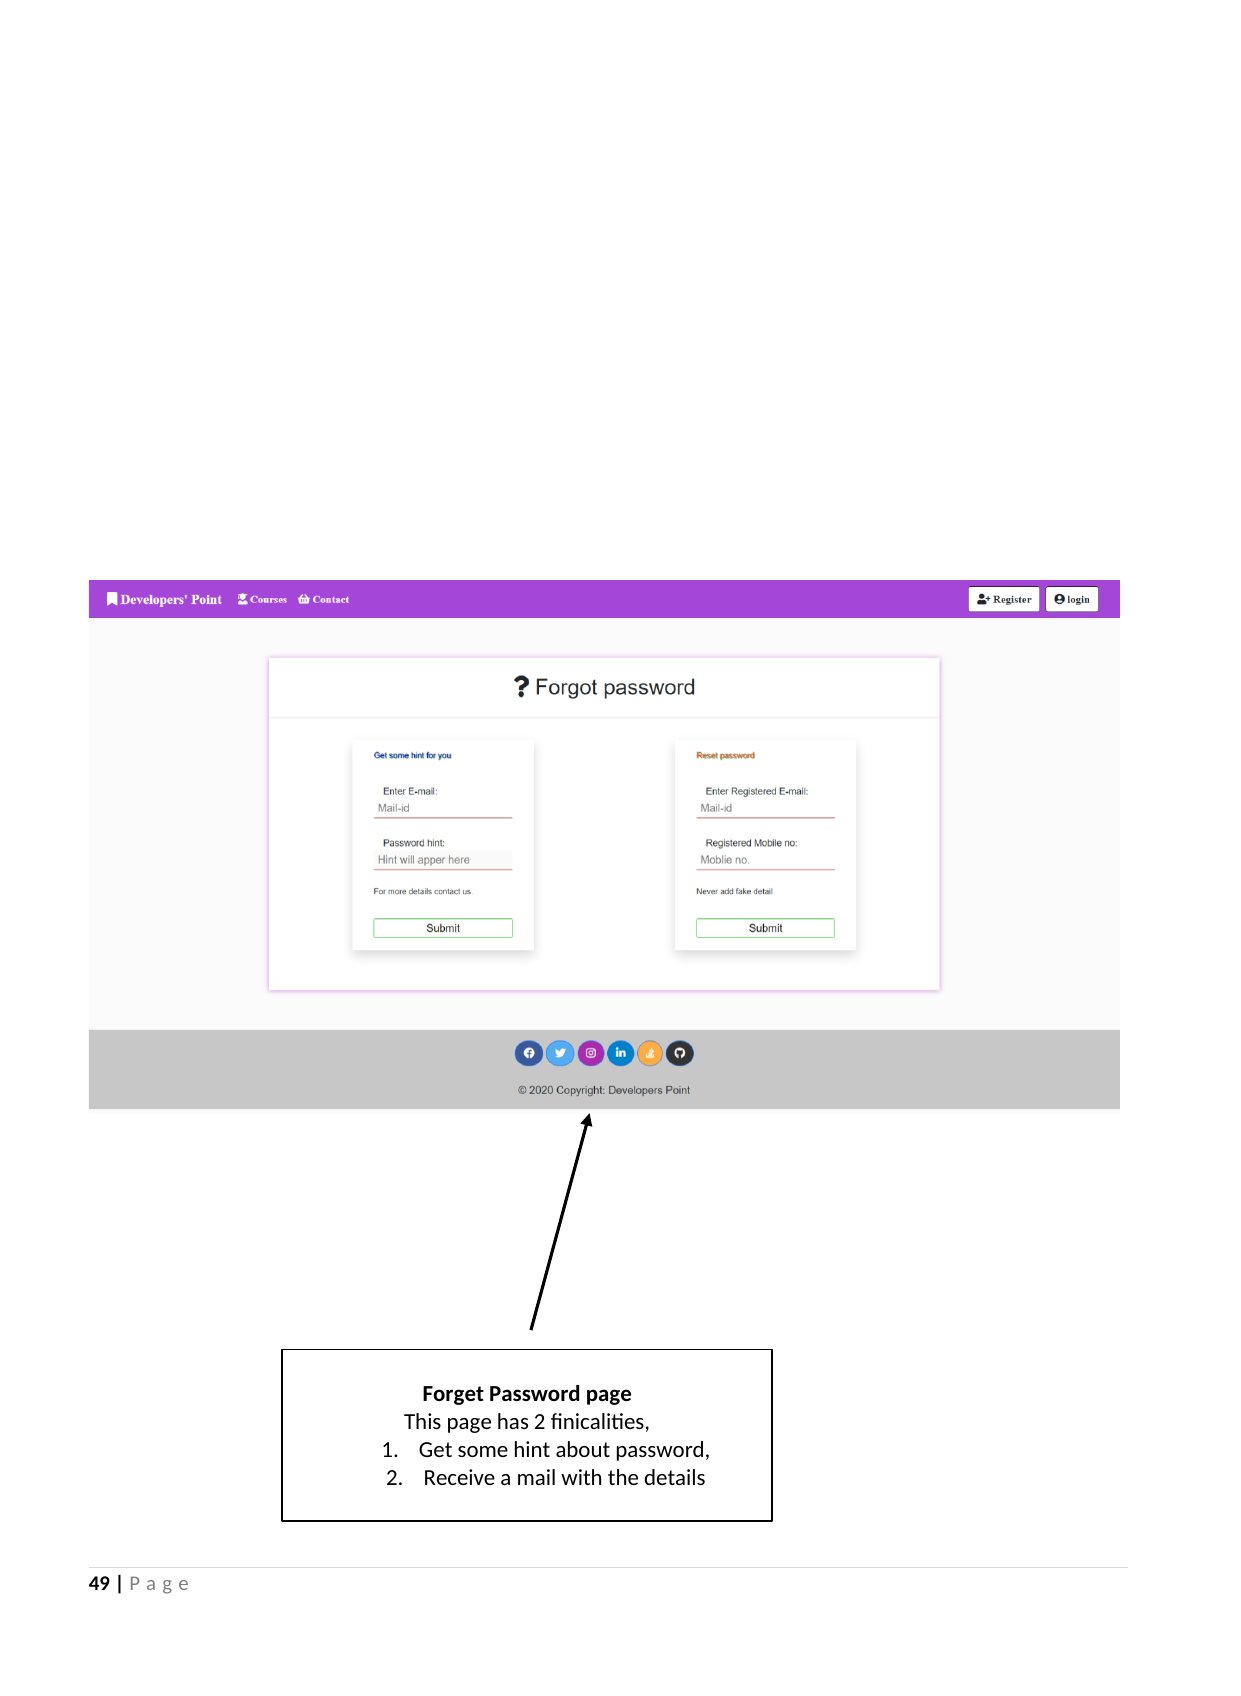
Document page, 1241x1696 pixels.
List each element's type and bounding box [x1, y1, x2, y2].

picture [88, 580, 1120, 1114]
